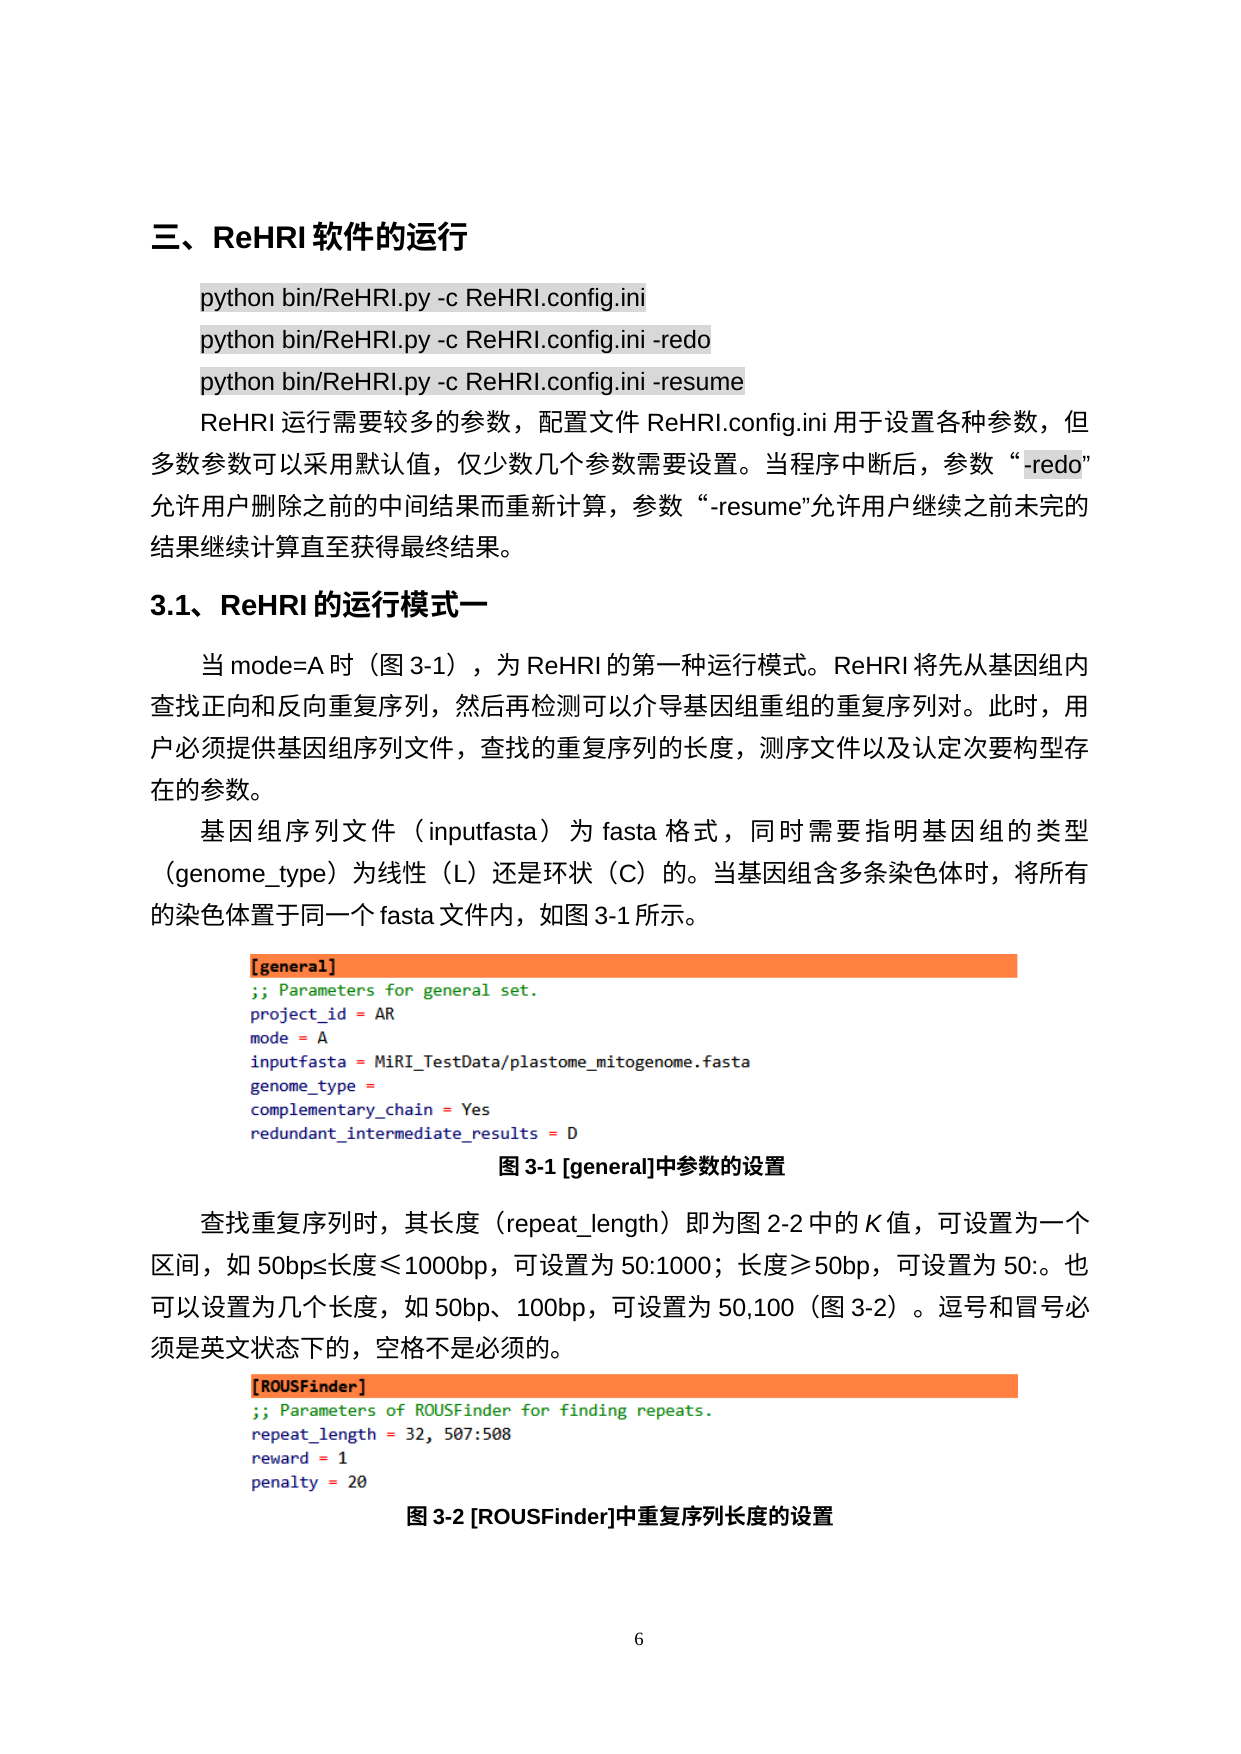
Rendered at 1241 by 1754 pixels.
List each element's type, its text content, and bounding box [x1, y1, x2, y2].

text python bin/ReHRI.py -c ReHRI.config.ini [150, 273, 1090, 315]
text 当mode=A时（图3-1），为ReHRI的第一种运行模式。ReHRI将先从基因组内查找正向和反向重复序列，然后再检测可以介导基因组重组的重复序列对。此时，用户必须提供基因组序列文件，查找的重复序列的长度，测序文件以及认定次要构型存在的参数。 [150, 641, 1090, 807]
subtitle 三、ReHRI软件的运行 [150, 215, 1090, 256]
text 图3-2 [ROUSFinder]中重复序列长度的设置 [150, 1491, 1090, 1533]
text 图3-1 [general]中参数的设置 [150, 1141, 1090, 1182]
subtitle 3.1、ReHRI的运行模式一 [150, 582, 1090, 624]
text 基因组序列文件（inputfasta）为fasta格式，同时需要指明基因组的类型（genome_type）为线性（L）还是环状（C）的。当基因组含多条染色体时，将所有的染色体置于同一个fasta文件内，如图3-1所示。 [150, 807, 1090, 932]
text python bin/ReHRI.py -c ReHRI.config.ini -redo [150, 315, 1090, 357]
picture [249, 954, 1018, 1145]
picture [250, 1373, 1018, 1502]
text 查找重复序列时，其长度（repeat_length）即为图2-2中的K值，可设置为一个区间，如50bp≤长度≤1000bp，可设置为50:1000；长度≥50bp，可设置为50:。也可以设置为几个长度，如50bp、100bp，可设置为50,100（图3-2）。逗号和冒号必须是英文状态下的，空格不是必须的。 [150, 1199, 1090, 1366]
text python bin/ReHRI.py -c ReHRI.config.ini -resume [150, 357, 1090, 398]
text ReHRI运行需要较多的参数，配置文件ReHRI.config.ini用于设置各种参数，但多数参数可以采用默认值，仅少数几个参数需要设置。当程序中断后，参数“-redo”允许用户删除之前的中间结果而重新计算，参数“-resume”允许用户继续之前未完的结果继续计算直至获得最终结果。 [150, 398, 1090, 565]
